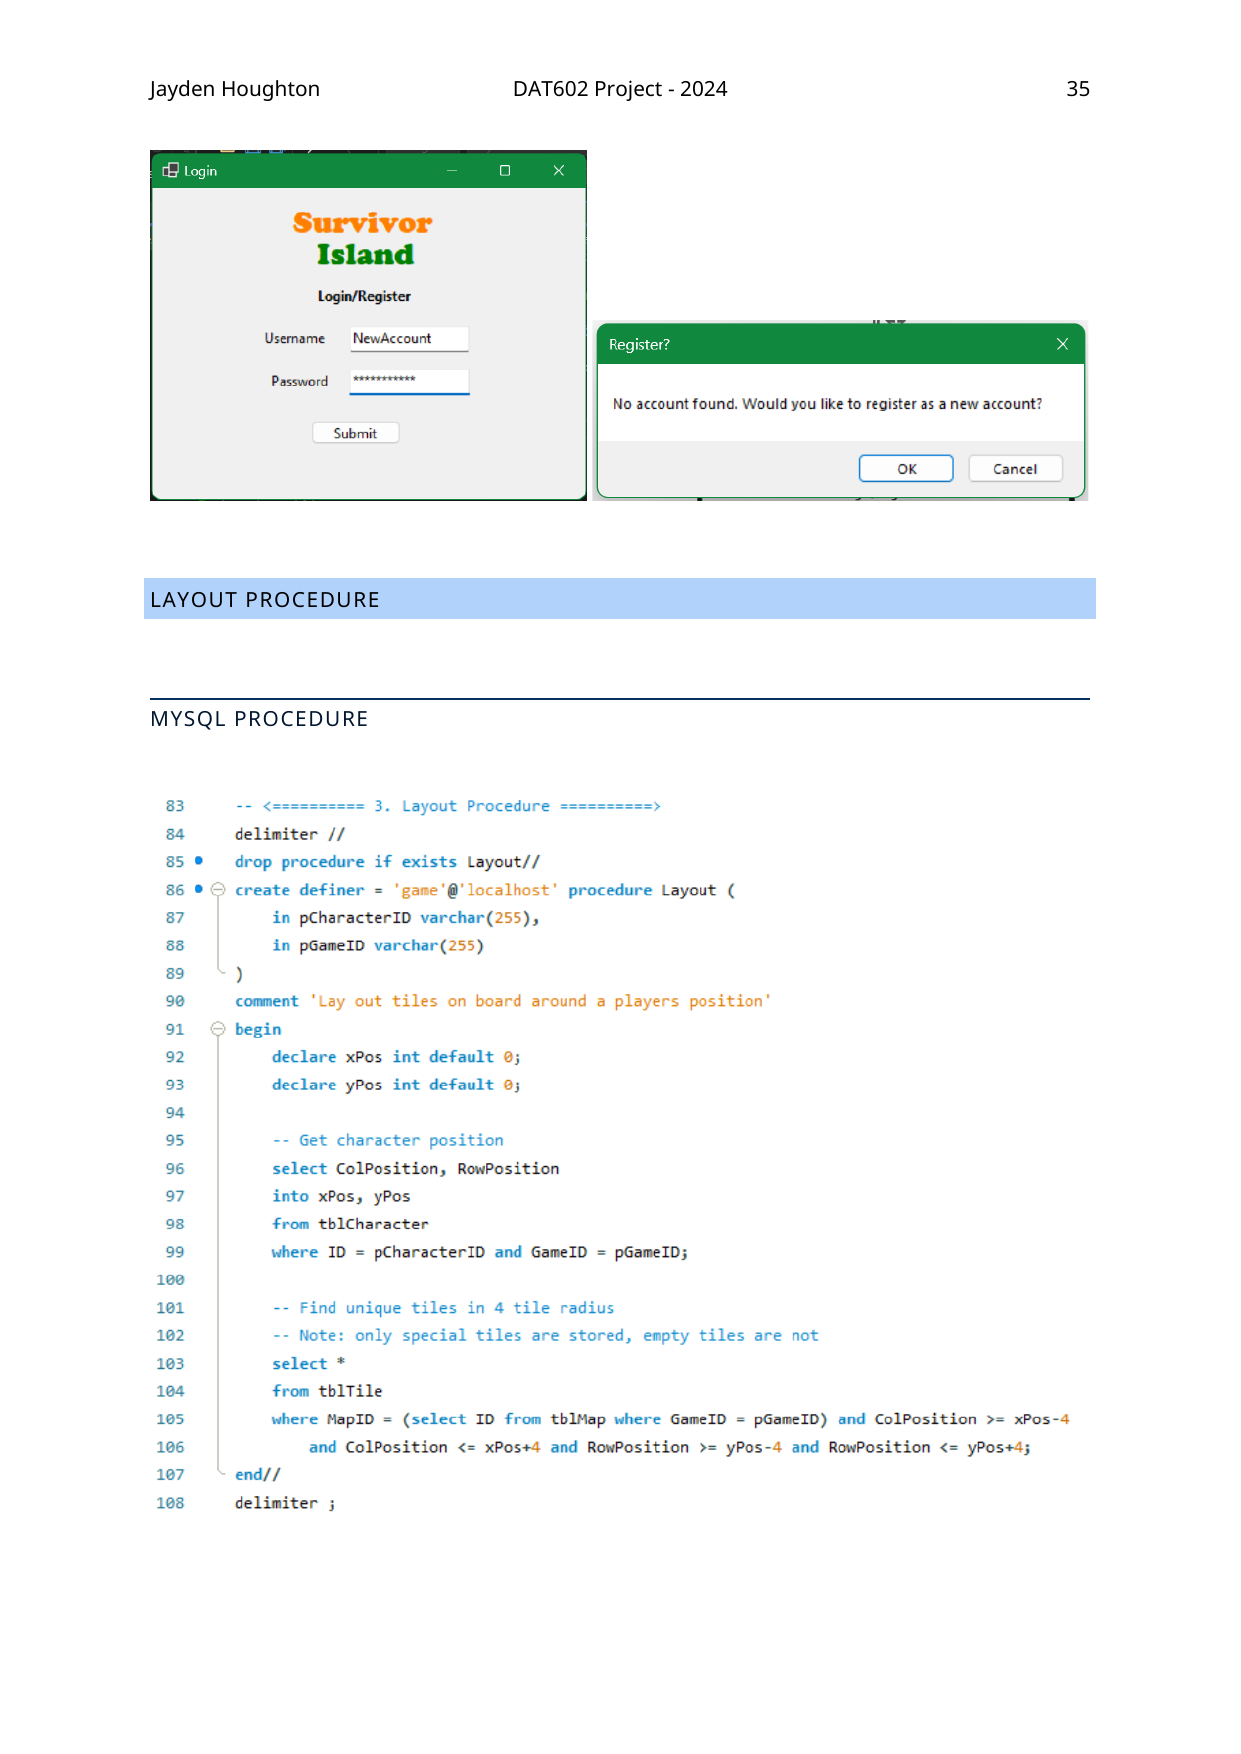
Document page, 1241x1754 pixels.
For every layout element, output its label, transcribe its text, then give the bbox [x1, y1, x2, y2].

subtitle Layout Procedure [150, 585, 1090, 613]
subtitle MySQL Procedure [150, 700, 1090, 732]
picture [150, 150, 587, 501]
picture [150, 800, 1091, 1513]
picture [592, 320, 1089, 501]
